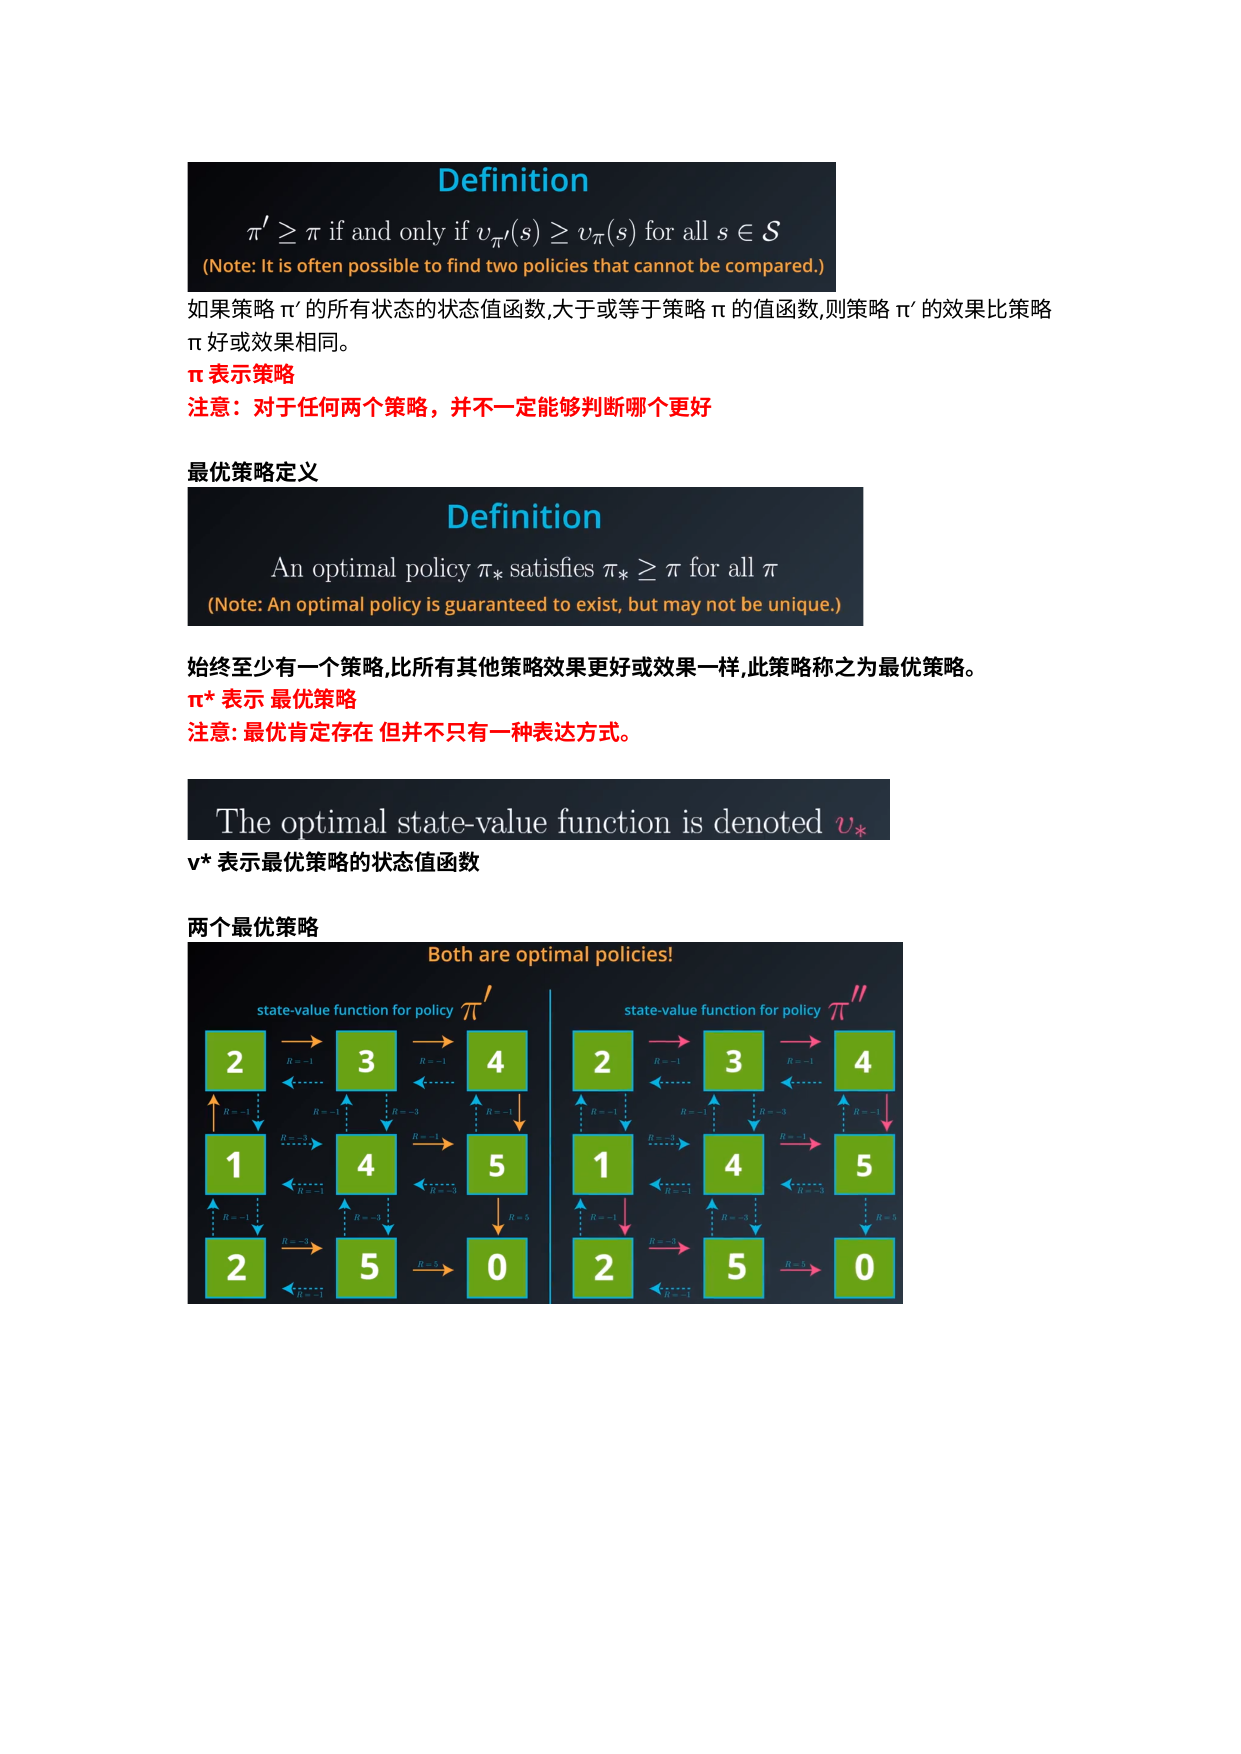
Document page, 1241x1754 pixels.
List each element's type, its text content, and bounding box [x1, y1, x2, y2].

text 注意: 最优肯定存在 但并不只有一种表达方式。 [187, 714, 1053, 747]
picture [187, 487, 864, 626]
text π表示策略 [187, 357, 1053, 389]
text 最优策略定义 [187, 454, 1053, 487]
text 两个最优策略 [187, 909, 1053, 942]
picture [187, 162, 836, 292]
picture [187, 942, 903, 1304]
text 注意：对于任何两个策略，并不一定能够判断哪个更好 [187, 389, 1053, 422]
text π* 表示 最优策略 [187, 682, 1053, 714]
text 如果策略 π′ 的所有状态的状态值函数,大于或等于策略 π 的值函数,则策略 π′ 的效果比策略 π 好或效果相同。 [187, 292, 1053, 357]
picture [187, 779, 890, 840]
text 始终至少有一个策略,比所有其他策略效果更好或效果一样,此策略称之为最优策略。 [187, 649, 1053, 682]
text v* 表示最优策略的状态值函数 [187, 844, 1053, 877]
